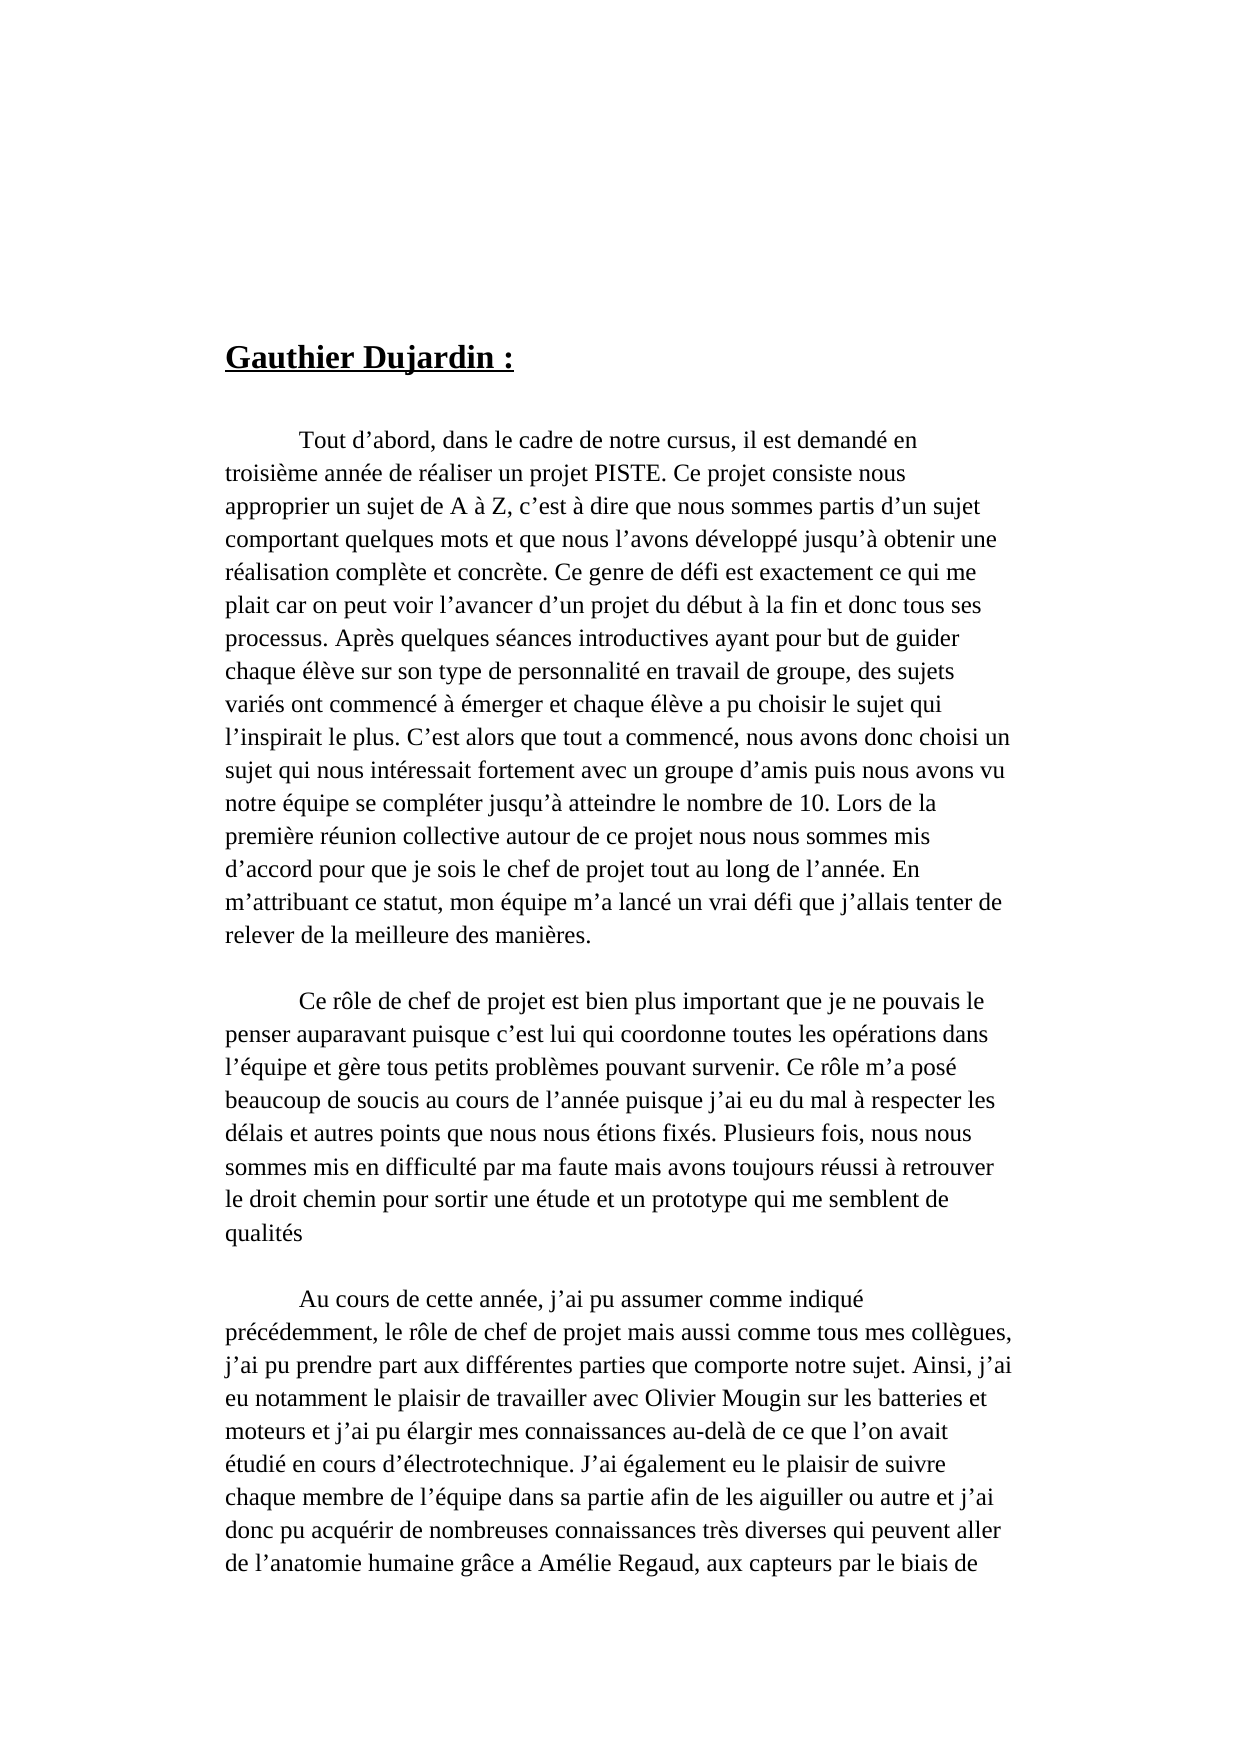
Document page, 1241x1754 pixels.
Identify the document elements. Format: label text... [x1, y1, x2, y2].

text Gauthier Dujardin : [225, 337, 1012, 375]
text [225, 1284, 1012, 1577]
text Ce rôle de chef de projet est bien plus important que je ne pouvais le penser auparavant puisque c’est lui qui coordonne toutes les opérations dans l’équipe et gère tous petits problèmes pouvant survenir. Ce rôle m’a posé beaucoup de soucis au cours de l’année puisque j’ai eu du mal à respecter les délais et autres points que nous nous étions fixés. Plusieurs fois, nous nous sommes mis en difficulté par ma faute mais avons toujours réussi à retrouver le droit chemin pour sortir une étude et un prototype qui me semblent de qualités [225, 986, 1012, 1246]
text Tout d’abord, dans le cadre de notre cursus, il est demandé en troisième année de réaliser un projet PISTE. Ce projet consiste nous approprier un sujet de A à Z, c’est à dire que nous sommes partis d’un sujet comportant quelques mots et que nous l’avons développé jusqu’à obtenir une réalisation complète et concrète. Ce genre de défi est exactement ce qui me plait car on peut voir l’avancer d’un projet du début à la fin et donc tous ses processus. Après quelques séances introductives ayant pour but de guider chaque élève sur son type de personnalité en travail de groupe, des sujets variés ont commencé à émerger et chaque élève a pu choisir le sujet qui l’inspirait le plus. C’est alors que tout a commencé, nous avons donc choisi un sujet qui nous intéressait fortement avec un groupe d’amis puis nous avons vu notre équipe se compléter jusqu’à atteindre le nombre de 10. Lors de la première réunion collective autour de ce projet nous nous sommes mis d’accord pour que je sois le chef de projet tout au long de l’année. En m’attribuant ce statut, mon équipe m’a lancé un vrai défi que j’allais tenter de relever de la meilleure des manières. [225, 425, 1012, 949]
